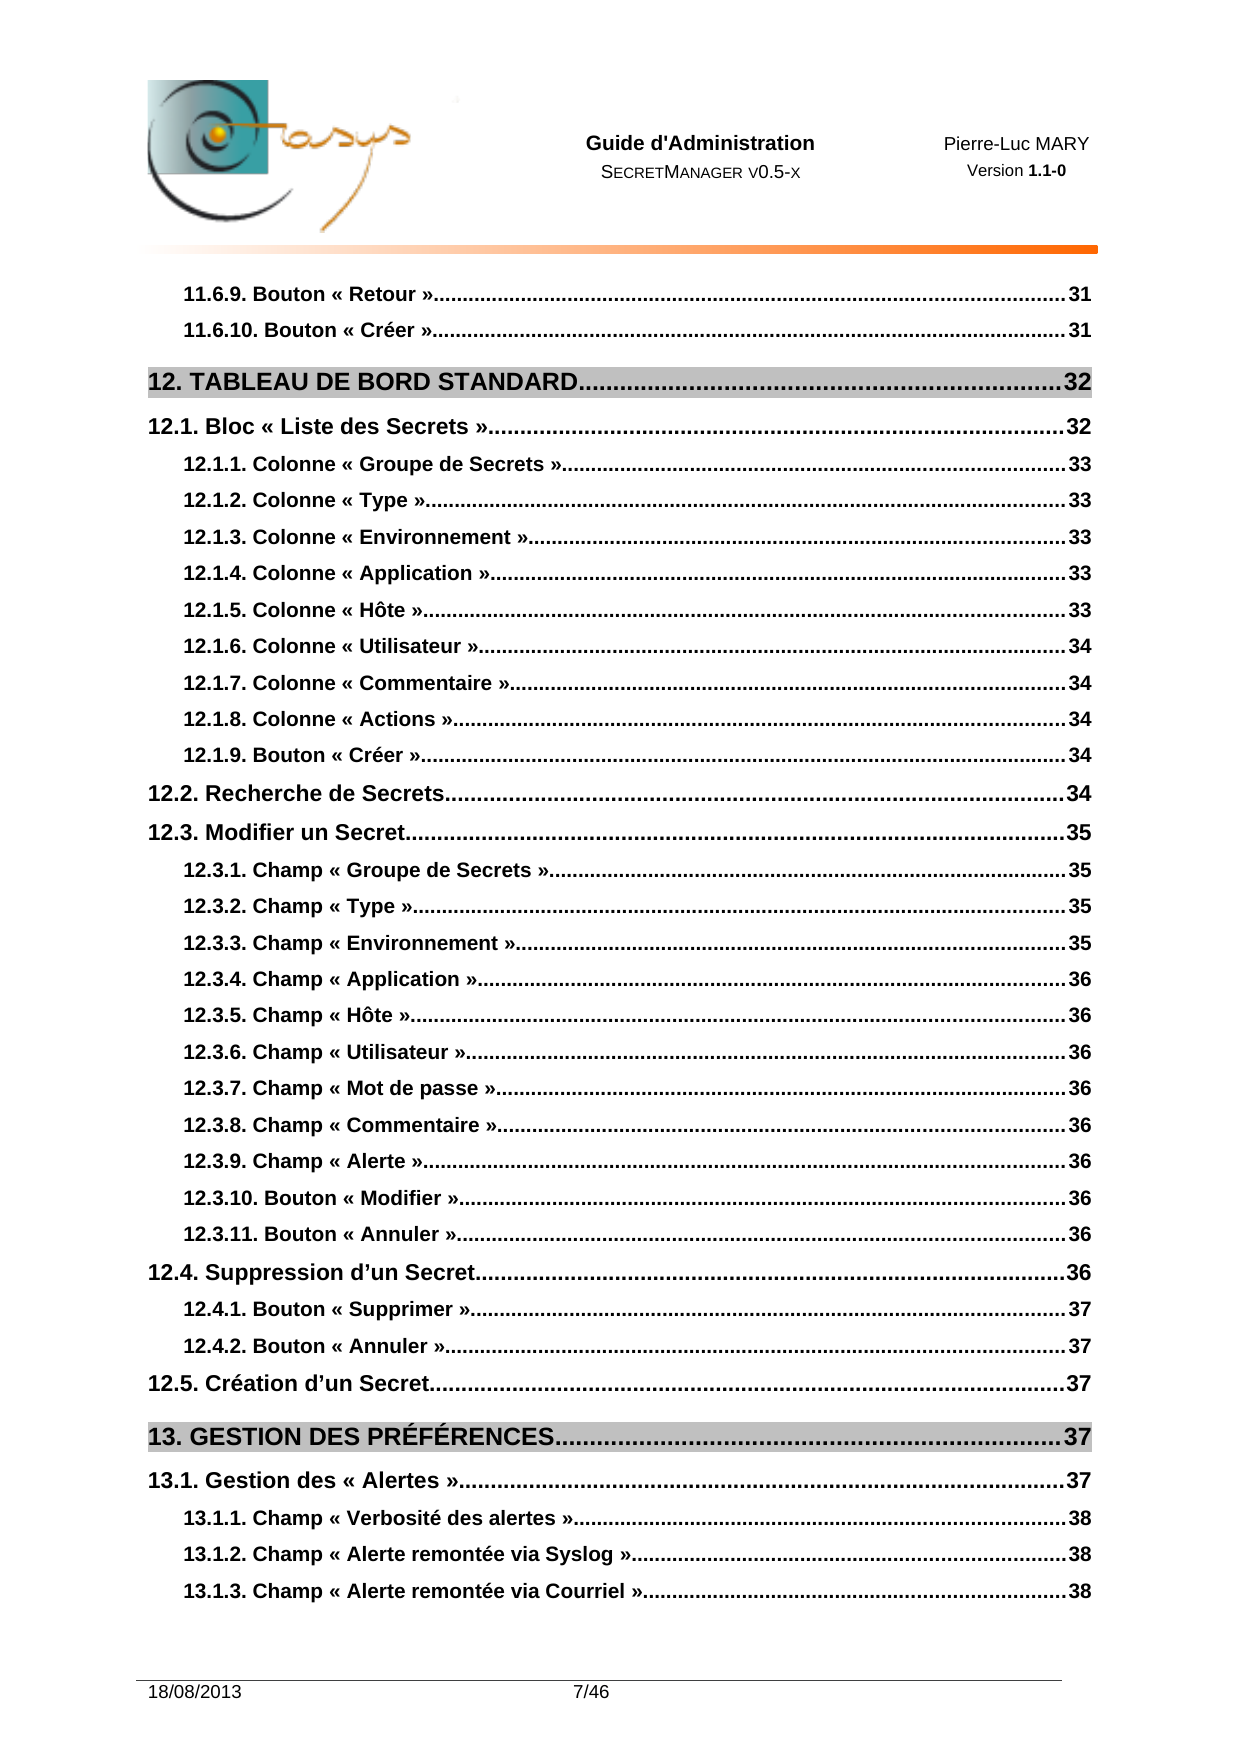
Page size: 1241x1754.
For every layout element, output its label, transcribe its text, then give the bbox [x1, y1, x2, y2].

text 12.4.1. Bouton « Supprimer » 37 [183, 1297, 1092, 1321]
text 12.3.2. Champ « Type » 35 [183, 894, 1092, 918]
text 12.3.10. Bouton « Modifier » 36 [183, 1186, 1092, 1209]
text 12. Tableau de bord standard 32 [148, 367, 1092, 398]
text 12.3.5. Champ « Hôte » 36 [183, 1003, 1092, 1027]
text 12.3.7. Champ « Mot de passe » 36 [183, 1076, 1092, 1100]
text 12.1.6. Colonne « Utilisateur » 34 [183, 634, 1092, 658]
text 13.1. Gestion des « Alertes » 37 [148, 1467, 1092, 1493]
text 12.3.4. Champ « Application » 36 [183, 967, 1092, 991]
text 12.1.2. Colonne « Type » 33 [183, 488, 1092, 512]
text 12.3.11. Bouton « Annuler » 36 [183, 1222, 1092, 1246]
text 12.3.3. Champ « Environnement » 35 [183, 930, 1092, 954]
text 12.2. Recherche de Secrets 34 [148, 780, 1092, 806]
text 12.1.3. Colonne « Environnement » 33 [183, 524, 1092, 548]
text 11.6.10. Bouton « Créer » 31 [183, 318, 1092, 342]
text 12.1.5. Colonne « Hôte » 33 [183, 597, 1092, 621]
text 12.3. Modifier un Secret 35 [148, 818, 1092, 845]
text 12.3.8. Champ « Commentaire » 36 [183, 1113, 1092, 1137]
text 12.4.2. Bouton « Annuler » 37 [183, 1334, 1092, 1358]
text 13.1.1. Champ « Verbosité des alertes » 38 [183, 1506, 1092, 1530]
text 12.4. Suppression d’un Secret 36 [148, 1258, 1092, 1285]
text 13. Gestion des préférences 37 [148, 1422, 1092, 1452]
text 11.6.9. Bouton « Retour » 31 [183, 282, 1092, 306]
text 12.1.7. Colonne « Commentaire » 34 [183, 670, 1092, 694]
text 12.1.9. Bouton « Créer » 34 [183, 743, 1092, 767]
text 12.5. Création d’un Secret 37 [148, 1370, 1092, 1397]
text 12.3.1. Champ « Groupe de Secrets » 35 [183, 857, 1092, 881]
text 12.1.8. Colonne « Actions » 34 [183, 707, 1092, 731]
text 12.1.4. Colonne « Application » 33 [183, 561, 1092, 585]
text 12.3.6. Champ « Utilisateur » 36 [183, 1040, 1092, 1064]
picture [147, 80, 461, 233]
text 13.1.3. Champ « Alerte remontée via Courriel » 38 [183, 1579, 1092, 1603]
text 12.1. Bloc « Liste des Secrets » 32 [148, 413, 1092, 439]
text 12.3.9. Champ « Alerte » 36 [183, 1149, 1092, 1173]
text 12.1.1. Colonne « Groupe de Secrets » 33 [183, 452, 1092, 476]
text 13.1.2. Champ « Alerte remontée via Syslog » 38 [183, 1542, 1092, 1566]
